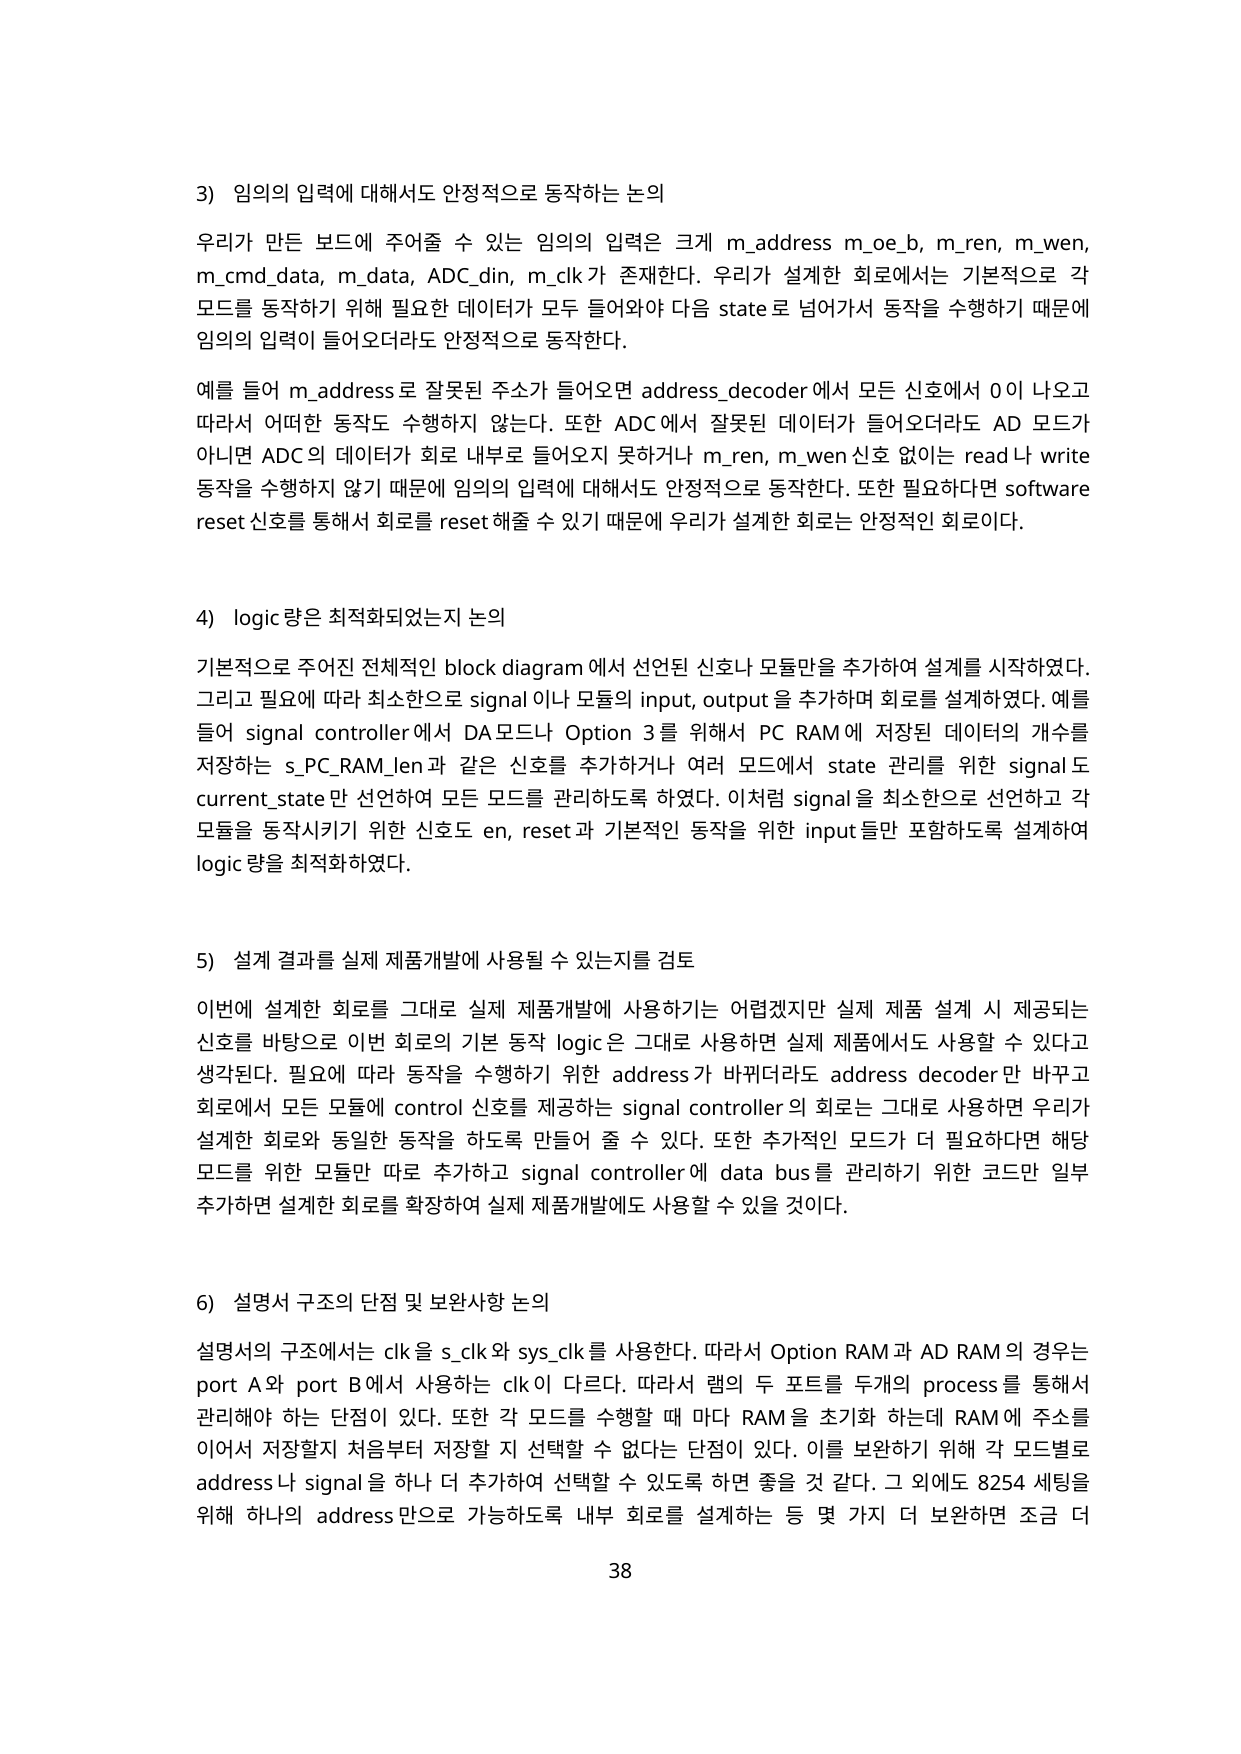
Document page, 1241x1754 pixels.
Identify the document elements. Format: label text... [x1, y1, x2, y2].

subtitle 설계 결과를 실제 제품개발에 사용될 수 있는지를 검토 [196, 944, 1090, 974]
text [196, 1335, 1090, 1529]
subtitle logic량은 최적화되었는지 논의 [196, 602, 1090, 632]
subtitle 임의의 입력에 대해서도 안정적으로 동작하는 논의 [196, 177, 1090, 207]
text 이번에 설계한 회로를 그대로 실제 제품개발에 사용하기는 어렵겠지만 실제 제품 설계 시 제공되는 신호를 바탕으로 이번 회로의 기본 동작 logic은 그대로 사용하면 실제 제품에서도 사용할 수 있다고 생각된다. 필요에 따라 동작을 수행하기 위한 address가 바뀌더라도 address decoder만 바꾸고 회로에서 모든 모듈에 control 신호를 제공하는 signal controller의 회로는 그대로 사용하면 우리가 설계한 회로와 동일한 동작을 하도록 만들어 줄 수 있다. 또한 추가적인 모드가 더 필요하다면 해당 모드를 위한 모듈만 따로 추가하고 signal controller에 data bus를 관리하기 위한 코드만 일부 추가하면 설계한 회로를 확장하여 실제 제품개발에도 사용할 수 있을 것이다. [196, 993, 1090, 1220]
text 예를 들어 m_address로 잘못된 주소가 들어오면 address_decoder에서 모든 신호에서 0이 나오고 따라서 어떠한 동작도 수행하지 않는다. 또한 ADC에서 잘못된 데이터가 들어오더라도 AD 모드가 아니면 ADC의 데이터가 회로 내부로 들어오지 못하거나 m_ren, m_wen신호 없이는 read나 write동작을 수행하지 않기 때문에 임의의 입력에 대해서도 안정적으로 동작한다. 또한 필요하다면 software reset신호를 통해서 회로를 reset해줄 수 있기 때문에 우리가 설계한 회로는 안정적인 회로이다. [196, 374, 1090, 535]
text 우리가 만든 보드에 주어줄 수 있는 임의의 입력은 크게 m_address m_oe_b, m_ren, m_wen, m_cmd_data, m_data, ADC_din, m_clk가 존재한다. 우리가 설계한 회로에서는 기본적으로 각 모드를 동작하기 위해 필요한 데이터가 모두 들어와야 다음 state로 넘어가서 동작을 수행하기 때문에 임의의 입력이 들어오더라도 안정적으로 동작한다. [196, 227, 1090, 355]
text 기본적으로 주어진 전체적인 block diagram에서 선언된 신호나 모듈만을 추가하여 설계를 시작하였다. 그리고 필요에 따라 최소한으로 signal이나 모듈의 input, output을 추가하며 회로를 설계하였다. 예를 들어 signal controller에서 DA모드나 Option 3를 위해서 PC RAM에 저장된 데이터의 개수를 저장하는 s_PC_RAM_len과 같은 신호를 추가하거나 여러 모드에서 state 관리를 위한 signal도 current_state만 선언하여 모든 모드를 관리하도록 하였다. 이처럼 signal을 최소한으로 선언하고 각 모듈을 동작시키기 위한 신호도 en, reset과 기본적인 동작을 위한 input들만 포함하도록 설계하여 logic량을 최적화하였다. [196, 651, 1090, 877]
subtitle 설명서 구조의 단점 및 보완사항 논의 [196, 1286, 1090, 1316]
